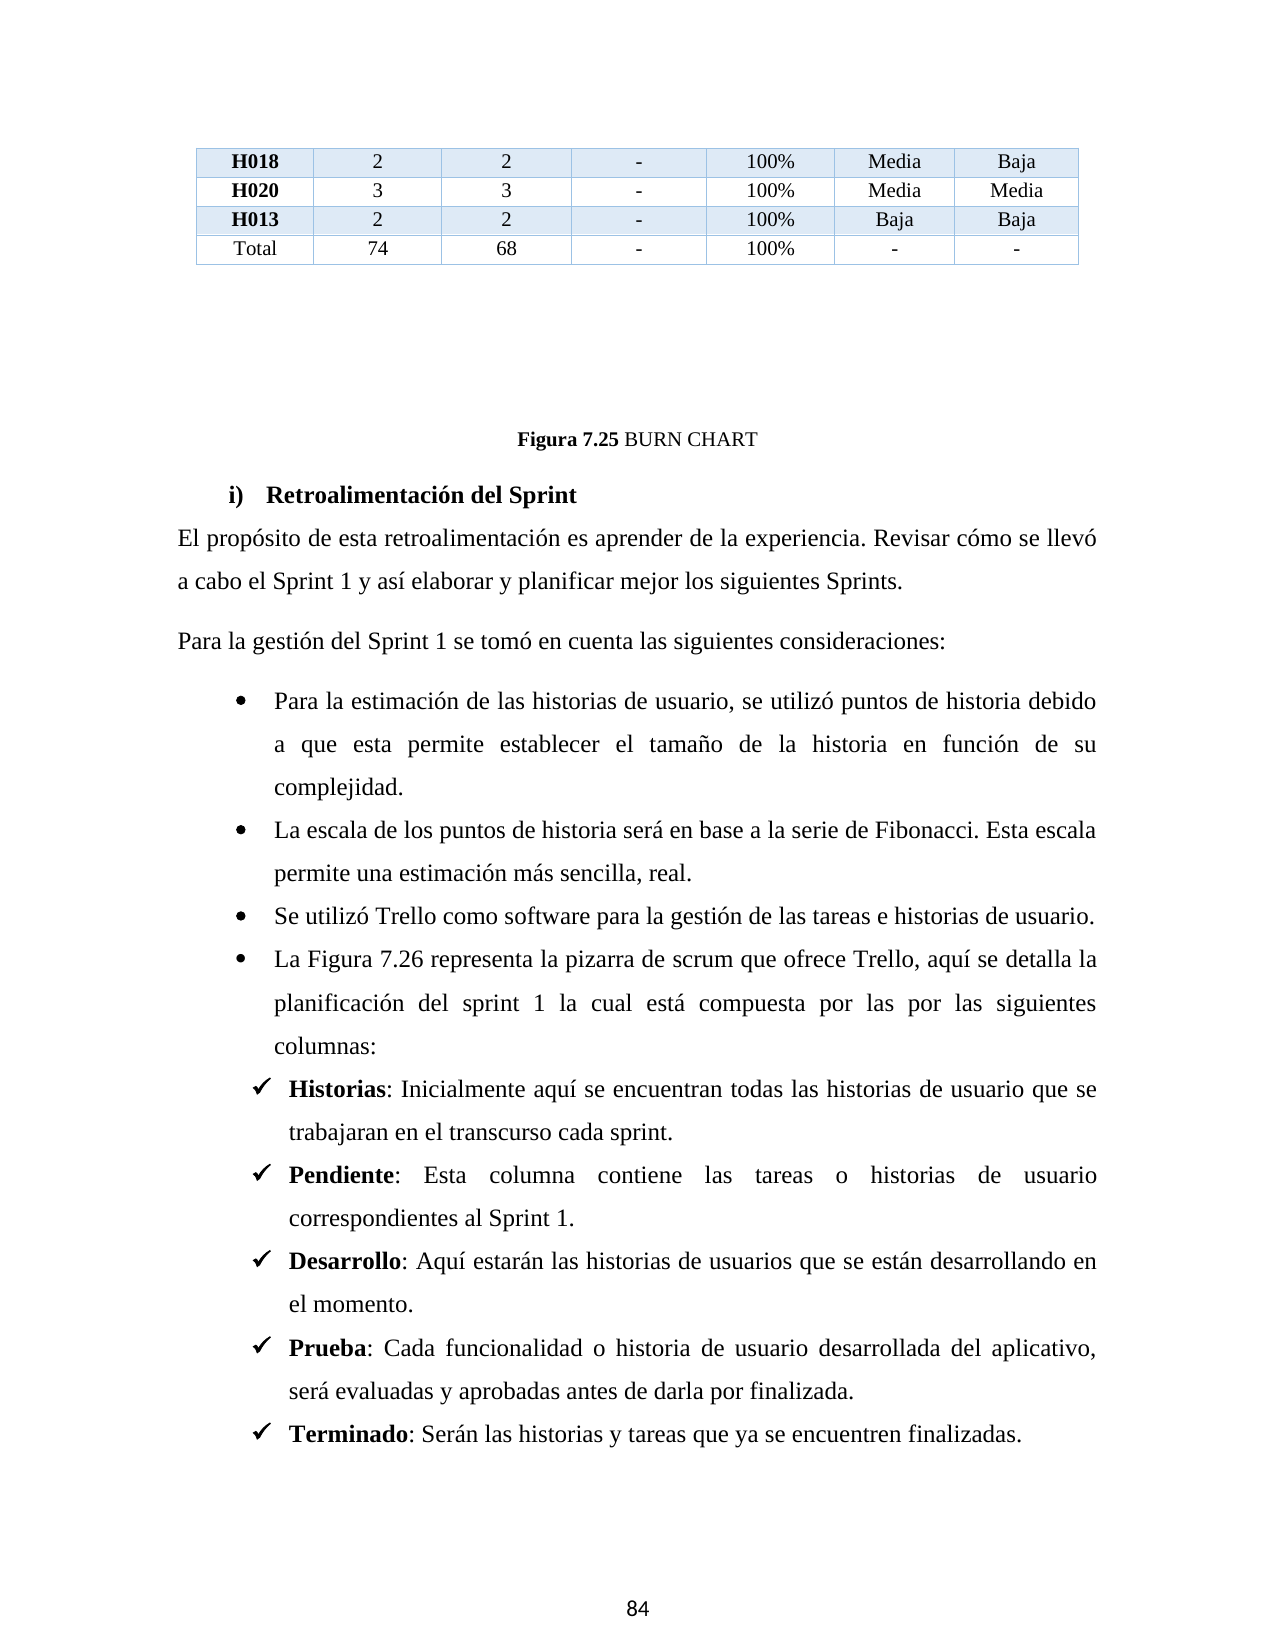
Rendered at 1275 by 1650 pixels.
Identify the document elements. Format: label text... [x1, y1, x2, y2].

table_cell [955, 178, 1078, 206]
table_cell Baja [955, 149, 1078, 177]
list Prueba: Cada funcionalidad o historia de usuario desarrollada del aplicativo, será evaluadas y aprobadas antes de darla por finalizada. [251, 1333, 1098, 1404]
table_cell 100% [707, 178, 834, 206]
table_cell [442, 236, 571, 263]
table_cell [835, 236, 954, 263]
text El propósito de esta retroalimentación es aprender de la experiencia. Revisar cómo se llevó a cabo el Sprint 1 y así elaborar y planificar mejor los siguientes Sprints. [177, 523, 1098, 595]
subtitle Retroalimentación del Sprint [228, 480, 1098, 509]
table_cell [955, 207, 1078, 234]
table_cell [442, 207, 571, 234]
table_cell Media [835, 178, 954, 206]
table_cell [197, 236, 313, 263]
list Terminado: Serán las historias y tareas que ya se encuentren finalizadas. [251, 1419, 1098, 1448]
table_cell Media [835, 149, 954, 177]
list Pendiente: Esta columna contiene las tareas o historias de usuario correspondientes al Sprint 1. [251, 1160, 1098, 1232]
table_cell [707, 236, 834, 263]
table_cell - [572, 149, 706, 177]
table_cell 3 [314, 178, 441, 206]
list La escala de los puntos de historia será en base a la serie de Fibonacci. Esta escala permite una estimación más sencilla, real. [236, 815, 1098, 887]
list Para la estimación de las historias de usuario, se utilizó puntos de historia debido a que esta permite establecer el tamaño de la historia en función de su complejidad. [236, 686, 1098, 801]
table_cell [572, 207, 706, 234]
table_cell 100% [707, 149, 834, 177]
table_cell 2 [442, 149, 571, 177]
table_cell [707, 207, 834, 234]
list Desarrollo: Aquí estarán las historias de usuarios que se están desarrollando en el momento. [251, 1246, 1098, 1318]
list Historias: Inicialmente aquí se encuentran todas las historias de usuario que se trabajaran en el transcurso cada sprint. [251, 1074, 1098, 1146]
table_cell - [572, 178, 706, 206]
table_cell 3 [442, 178, 571, 206]
text Figura 7.25 BURN CHART [177, 427, 1098, 451]
table_cell H018 [197, 149, 313, 177]
text Para la gestión del Sprint 1 se tomó en cuenta las siguientes consideraciones: [177, 626, 1098, 655]
table_cell 2 [314, 149, 441, 177]
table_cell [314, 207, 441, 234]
list La Figura 7.26 representa la pizarra de scrum que ofrece Trello, aquí se detalla la planificación del sprint 1 la cual está compuesta por las por las siguientes columnas: [236, 944, 1098, 1059]
table_cell H020 [197, 178, 313, 206]
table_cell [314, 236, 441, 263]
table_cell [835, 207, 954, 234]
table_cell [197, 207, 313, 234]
list Se utilizó Trello como software para la gestión de las tareas e historias de usuario. [236, 901, 1098, 930]
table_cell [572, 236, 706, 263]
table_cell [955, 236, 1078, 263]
